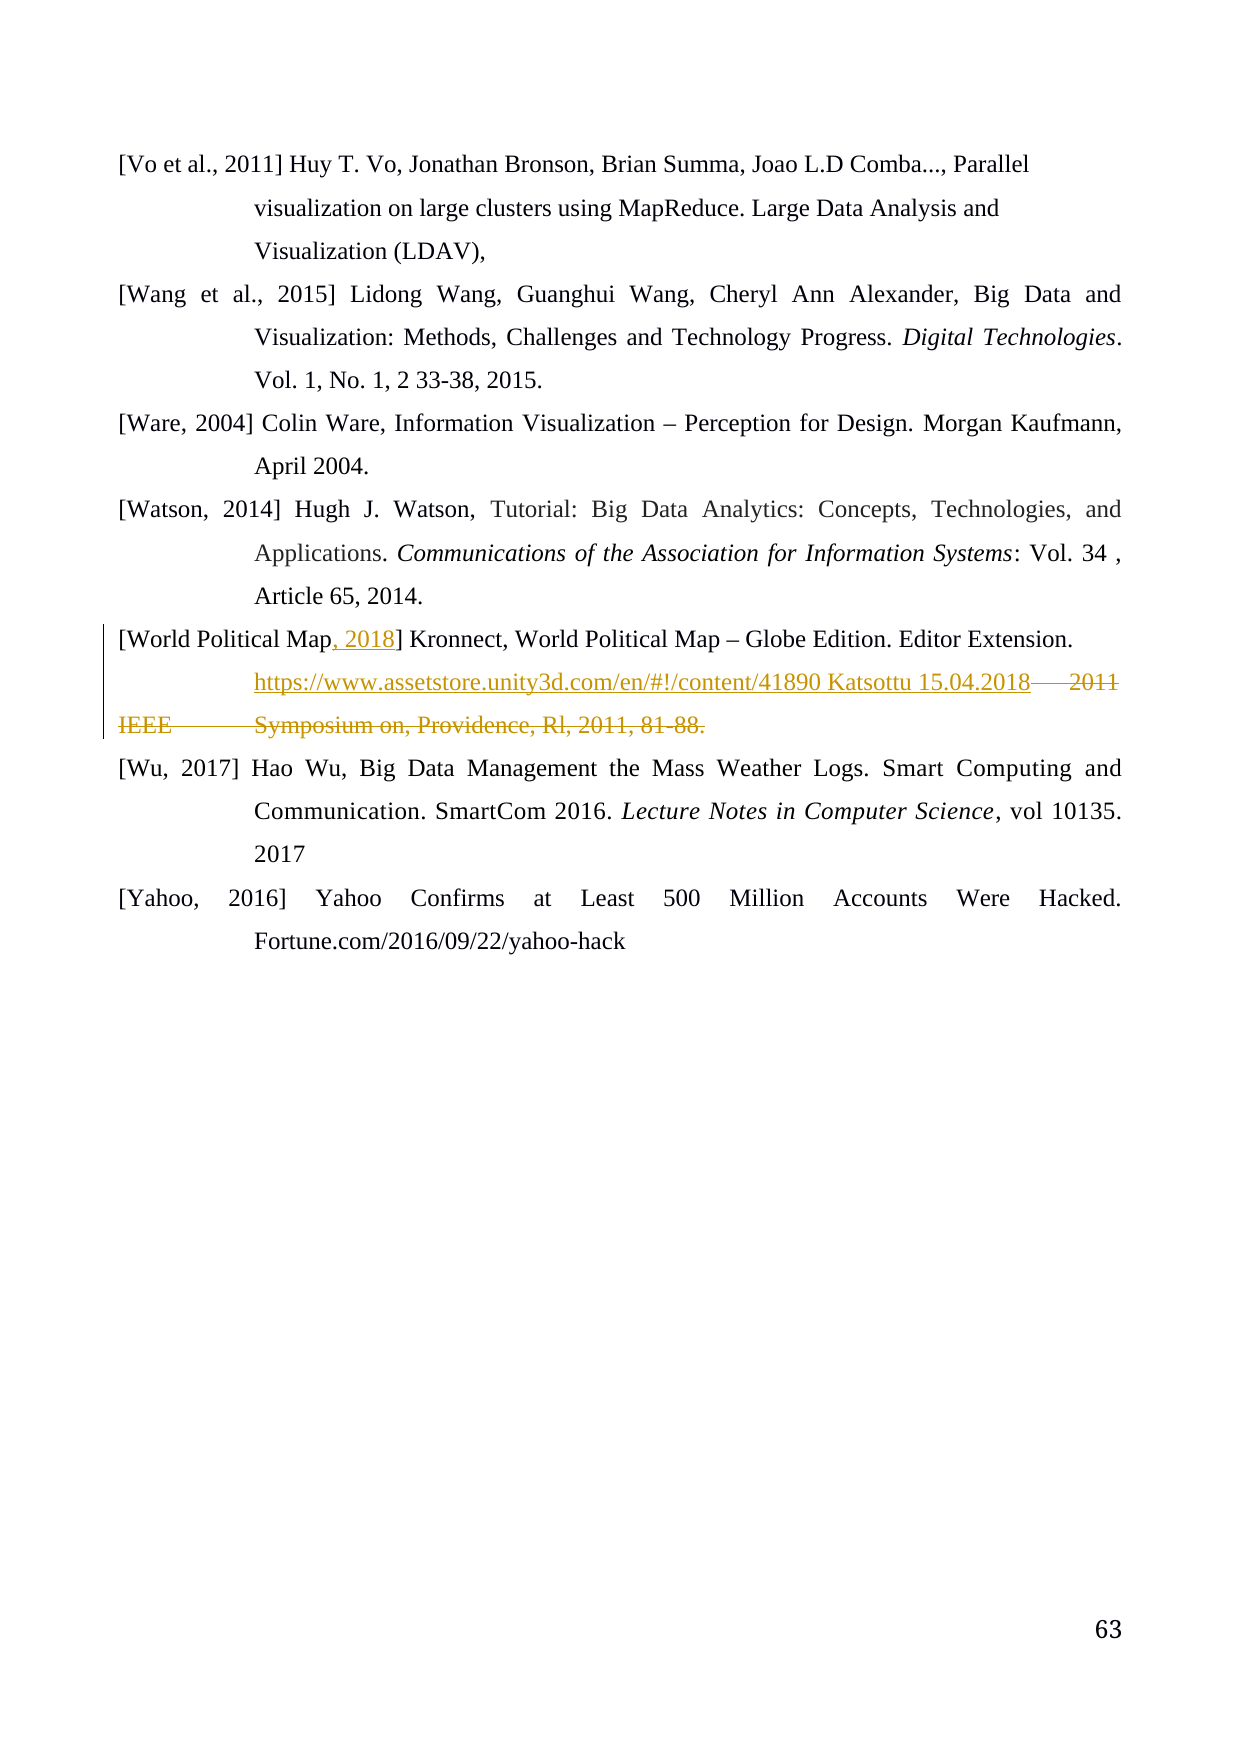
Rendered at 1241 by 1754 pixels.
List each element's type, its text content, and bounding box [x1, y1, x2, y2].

text [Ware, 2004] Colin Ware, Information Visualization – Perception for Design. Morgan Kaufmann, April 2004. [118, 408, 1122, 480]
text [Vo et al., 2011] Huy T. Vo, Jonathan Bronson, Brian Summa, Joao L.D Comba..., Parallel visualization on large clusters using MapReduce. Large Data Analysis and Visualization (LDAV), [118, 149, 1122, 264]
text [Yahoo, 2016] Yahoo Confirms at Least 500 Million Accounts Were Hacked. Fortune.com/2016/09/22/yahoo-hack [118, 883, 1122, 954]
text [Wu, 2017] Hao Wu, Big Data Management the Mass Weather Logs. Smart Computing and Communication. SmartCom 2016. Lecture Notes in Computer Science, vol 10135. 2017 [118, 753, 1122, 796]
text [Wang et al., 2015] Lidong Wang, Guanghui Wang, Cheryl Ann Alexander, Big Data and Visualization: Methods, Challenges and Technology Progress. Digital Technologies. Vol. 1, No. 1, 2 33-38, 2015. [118, 279, 1122, 394]
text [World Political Map] Kronnect, World Political Map – Globe Edition. Editor Extension. [118, 624, 1122, 739]
text [Watson, 2014] Hugh J. Watson, Tutorial: Big Data Analytics: Concepts, Technologies, and Applications. Communications of the Association for Information Systems: Vol. 34 , Article 65, 2014. [118, 494, 1122, 609]
text [Wu, 2017] Hao Wu, Big Data Management the Mass Weather Logs. Smart Computing and Communication. SmartCom 2016. Lecture Notes in Computer Science, vol 10135. 2017 [118, 825, 1122, 868]
